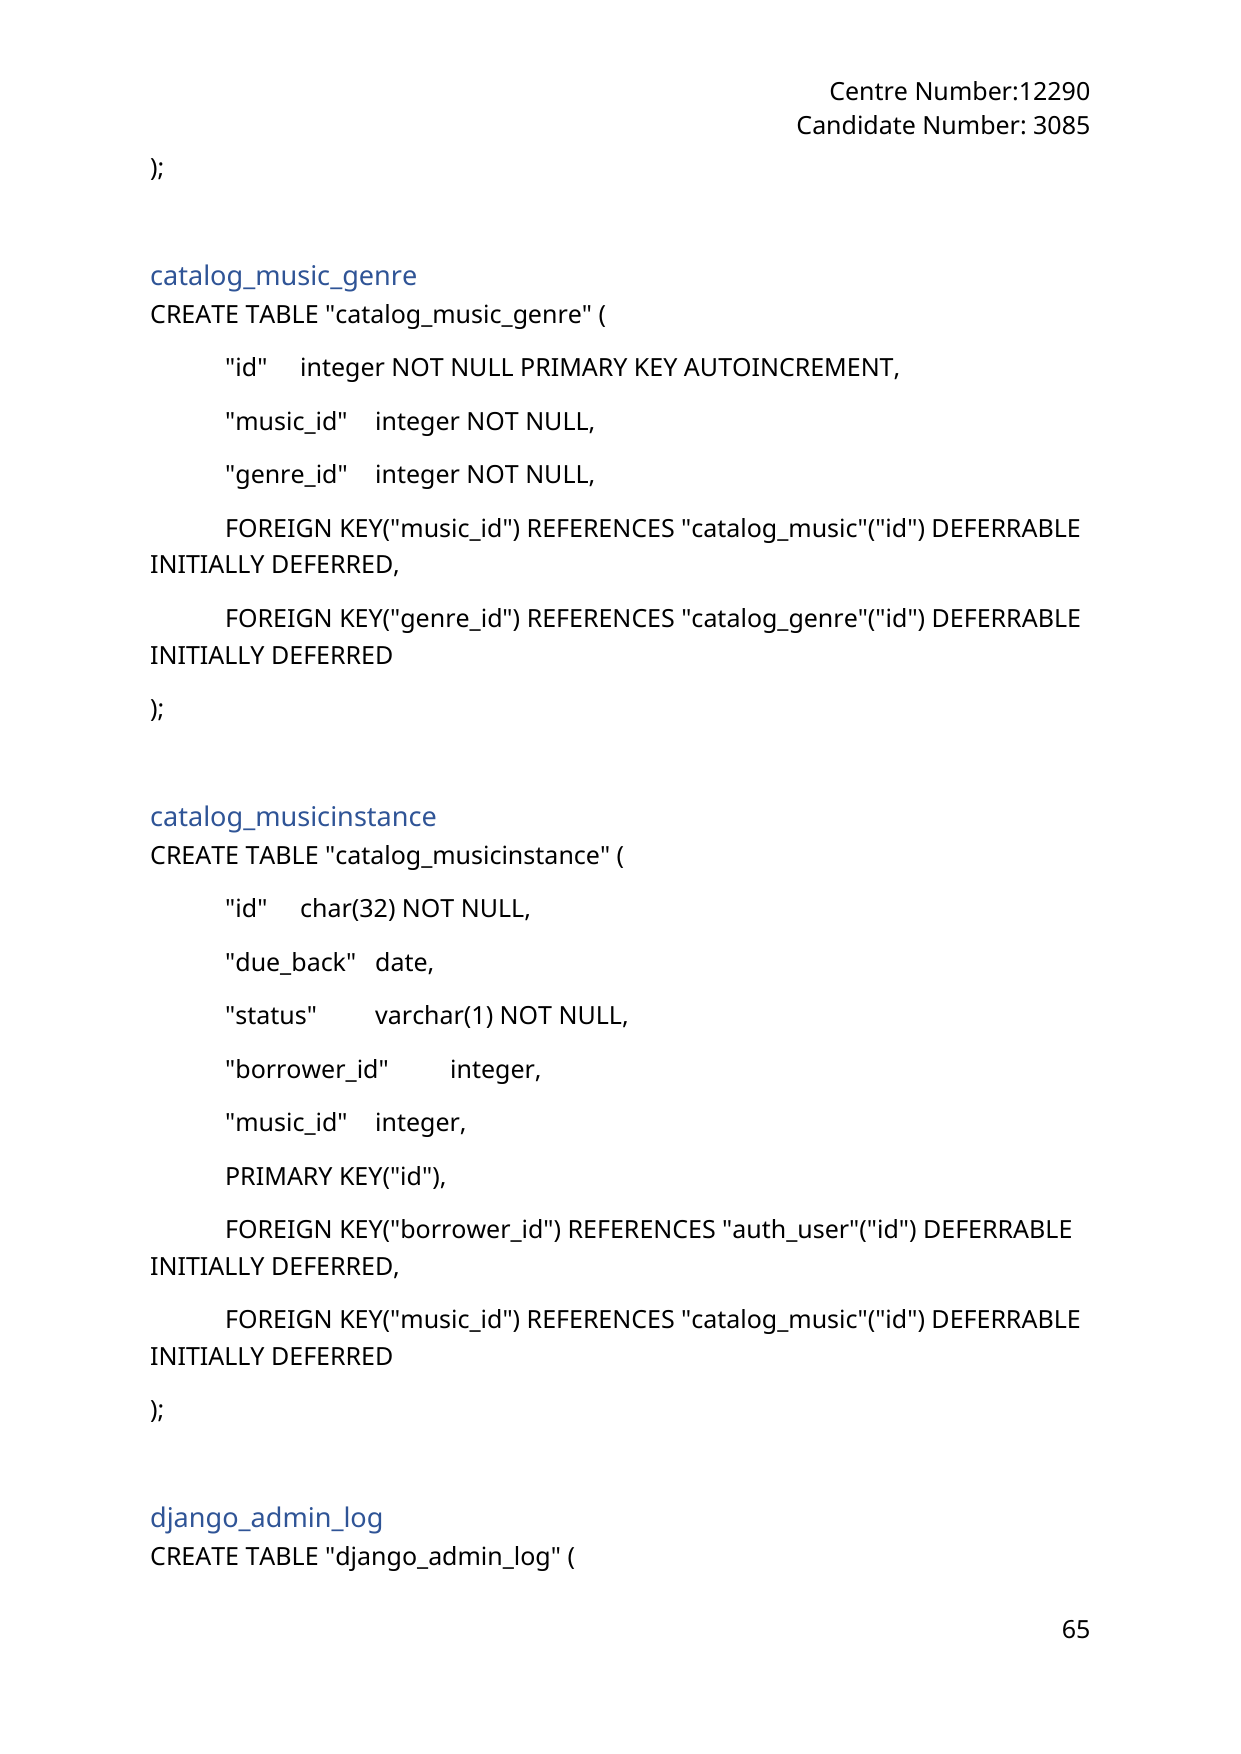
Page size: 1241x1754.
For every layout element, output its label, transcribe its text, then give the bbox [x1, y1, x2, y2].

text "music_id" integer NOT NULL, [150, 403, 1090, 438]
text "genre_id" integer NOT NULL, [150, 457, 1090, 491]
text PRIMARY KEY("id"), [150, 1158, 1090, 1192]
text CREATE TABLE "catalog_musicinstance" ( [150, 837, 1090, 872]
text ); [150, 150, 1090, 184]
subtitle django_admin_log [150, 1499, 1090, 1536]
text ); [150, 691, 1090, 725]
subtitle catalog_music_genre [150, 257, 1090, 294]
text "id" char(32) NOT NULL, [150, 891, 1090, 925]
text FOREIGN KEY("borrower_id") REFERENCES "auth_user"("id") DEFERRABLE INITIALLY DEFERRED, [150, 1212, 1090, 1282]
text ); [150, 1392, 1090, 1426]
text "status" varchar(1) NOT NULL, [150, 998, 1090, 1032]
text CREATE TABLE "django_admin_log" ( [150, 1539, 1090, 1573]
text "music_id" integer, [150, 1105, 1090, 1139]
subtitle catalog_musicinstance [150, 798, 1090, 834]
text "due_back" date, [150, 944, 1090, 978]
text "borrower_id" integer, [150, 1051, 1090, 1085]
text "id" integer NOT NULL PRIMARY KEY AUTOINCREMENT, [150, 350, 1090, 384]
text CREATE TABLE "catalog_music_genre" ( [150, 297, 1090, 331]
text FOREIGN KEY("genre_id") REFERENCES "catalog_genre"("id") DEFERRABLE INITIALLY DEFERRED [150, 601, 1090, 671]
text FOREIGN KEY("music_id") REFERENCES "catalog_music"("id") DEFERRABLE INITIALLY DEFERRED [150, 1302, 1090, 1373]
text FOREIGN KEY("music_id") REFERENCES "catalog_music"("id") DEFERRABLE INITIALLY DEFERRED, [150, 510, 1090, 581]
